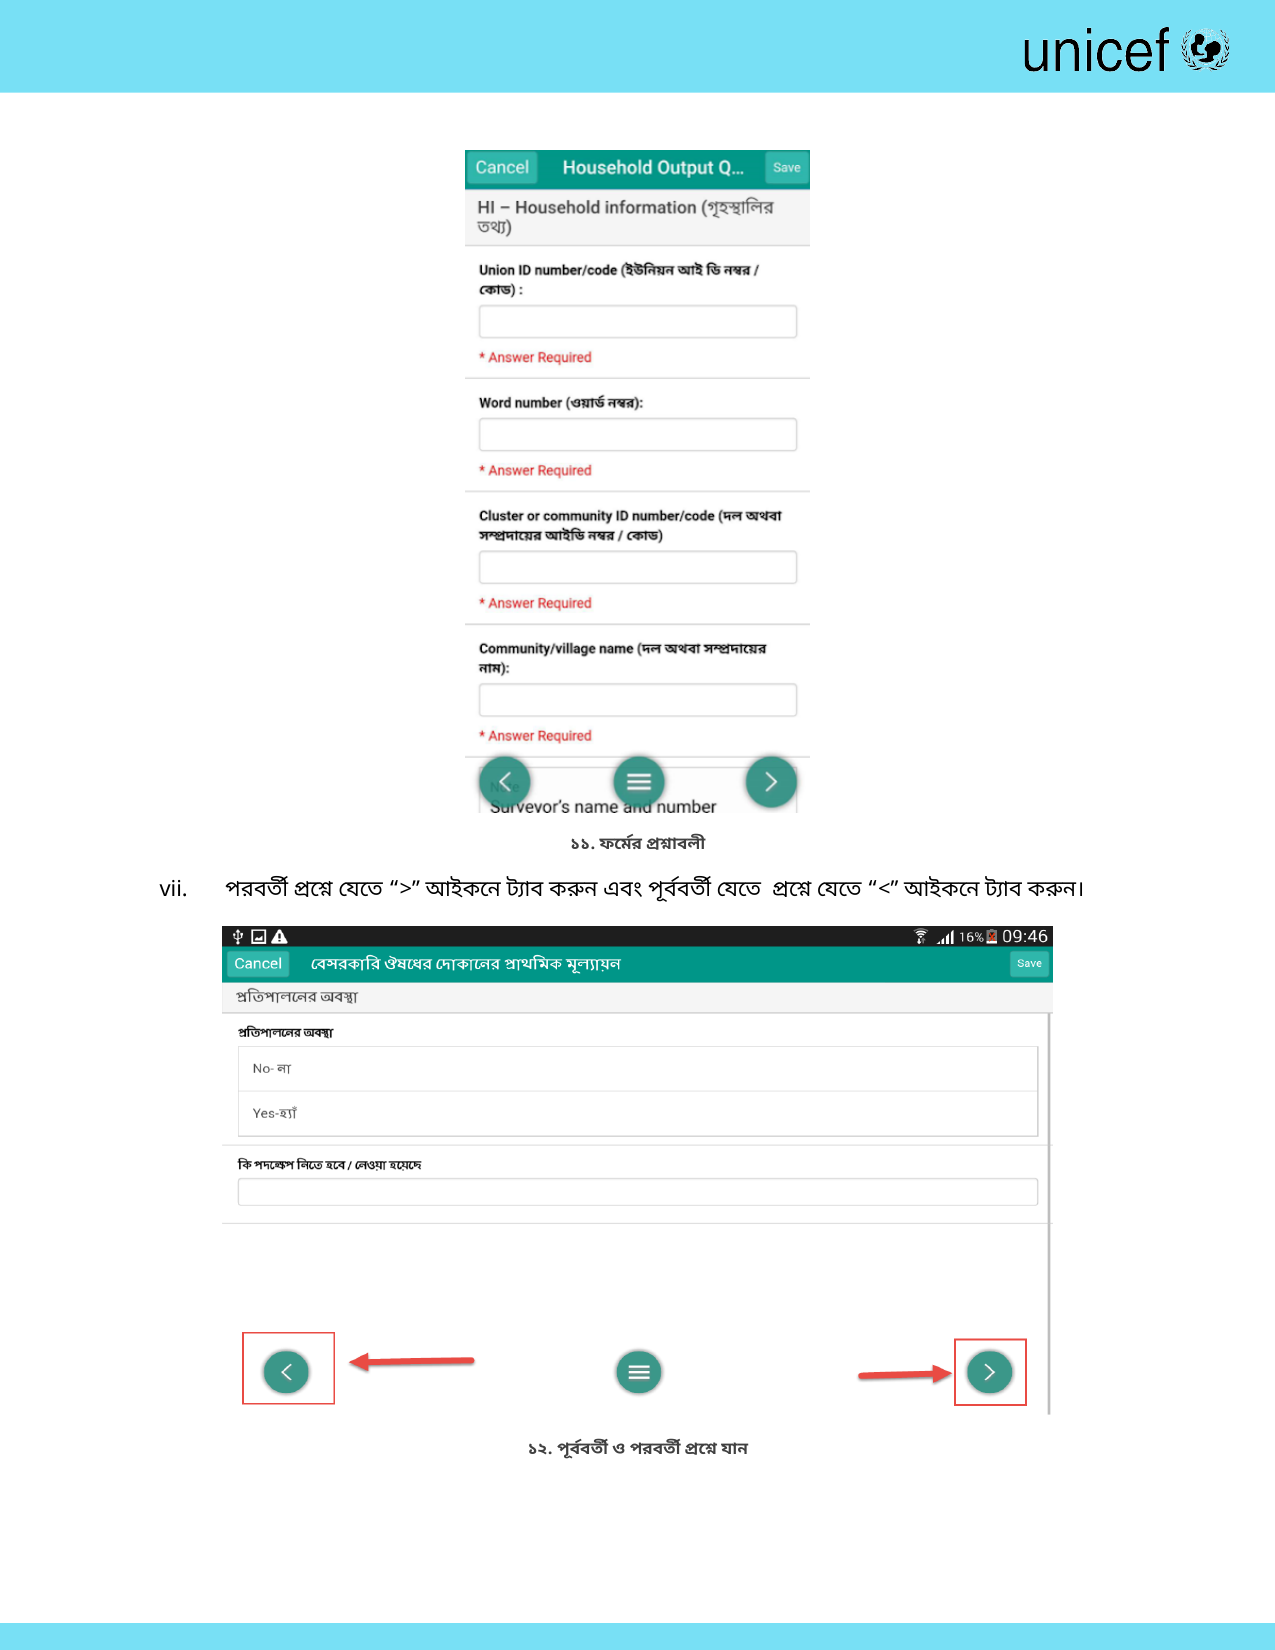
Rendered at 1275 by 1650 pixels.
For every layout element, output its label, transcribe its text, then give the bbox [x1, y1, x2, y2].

picture [465, 150, 810, 813]
list পরবর্তী প্রশ্নে যেতে “>” আইকনে ট্যাব করুন এবং পূর্ববর্তী যেতে প্রশ্নে যেতে “<” আইকনে ট্যাব করুন। [187, 872, 1125, 905]
text ১২. পূর্ববর্তী ও পরবর্তী প্রশ্নে যান [150, 1436, 1125, 1461]
picture [222, 926, 1053, 1416]
text ১১. ফর্মের প্রশ্নাবলী [150, 831, 1125, 856]
